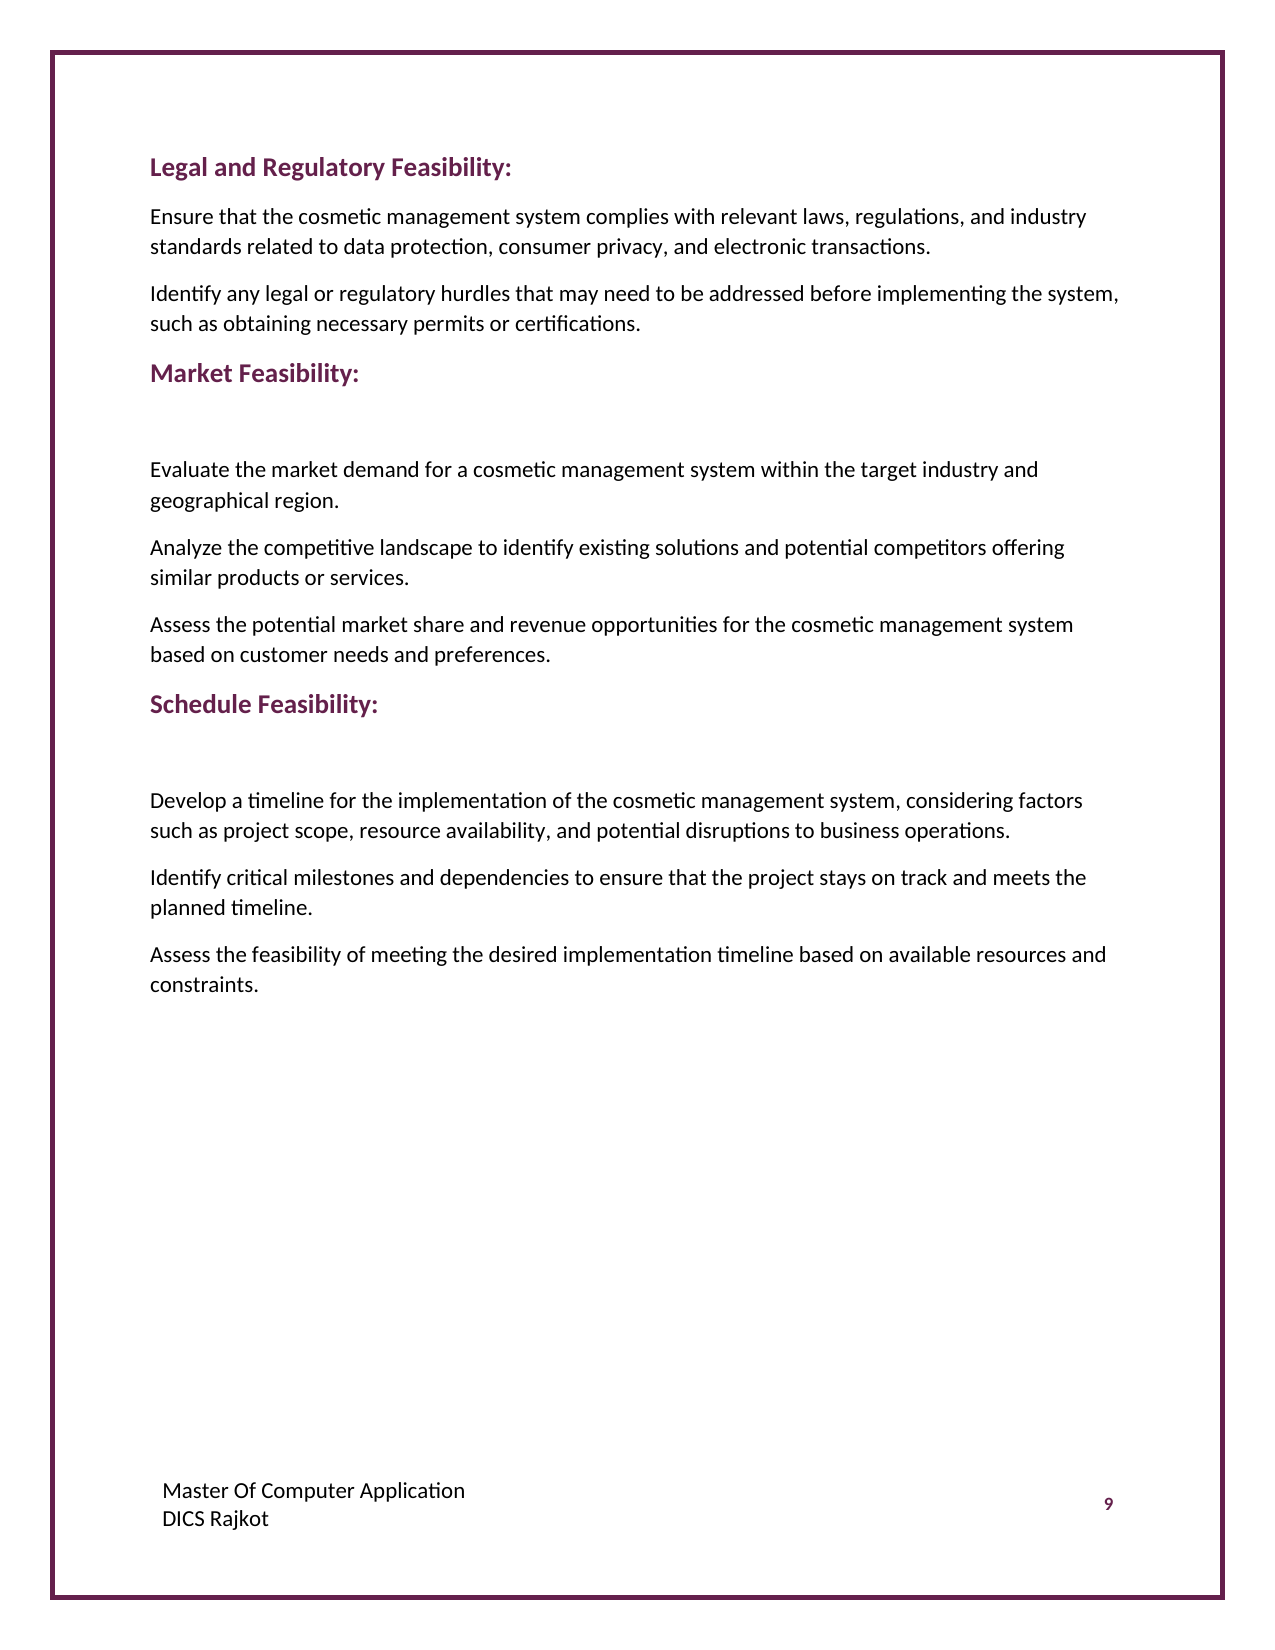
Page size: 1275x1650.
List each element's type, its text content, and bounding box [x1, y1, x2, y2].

text Develop a timeline for the implementation of the cosmetic management system, considering factors such as project scope, resource availability, and potential disruptions to business operations. [150, 786, 1125, 844]
text Assess the feasibility of meeting the desired implementation timeline based on available resources and constraints. [150, 940, 1125, 998]
text Analyze the competitive landscape to identify existing solutions and potential competitors offering similar products or services. [150, 533, 1125, 591]
text Identify critical milestones and dependencies to ensure that the project stays on track and meets the planned timeline. [150, 863, 1125, 921]
text Legal and Regulatory Feasibility: [150, 150, 1125, 183]
text Ensure that the cosmetic management system complies with relevant laws, regulations, and industry standards related to data protection, consumer privacy, and electronic transactions. [150, 202, 1125, 261]
text Assess the potential market share and revenue opportunities for the cosmetic management system based on customer needs and preferences. [150, 610, 1125, 668]
text Market Feasibility: [150, 356, 1125, 389]
text Identify any legal or regulatory hurdles that may need to be addressed before implementing the system, such as obtaining necessary permits or certifications. [150, 279, 1125, 338]
text Evaluate the market demand for a cosmetic management system within the target industry and geographical region. [150, 456, 1125, 514]
text Schedule Feasibility: [150, 687, 1125, 720]
